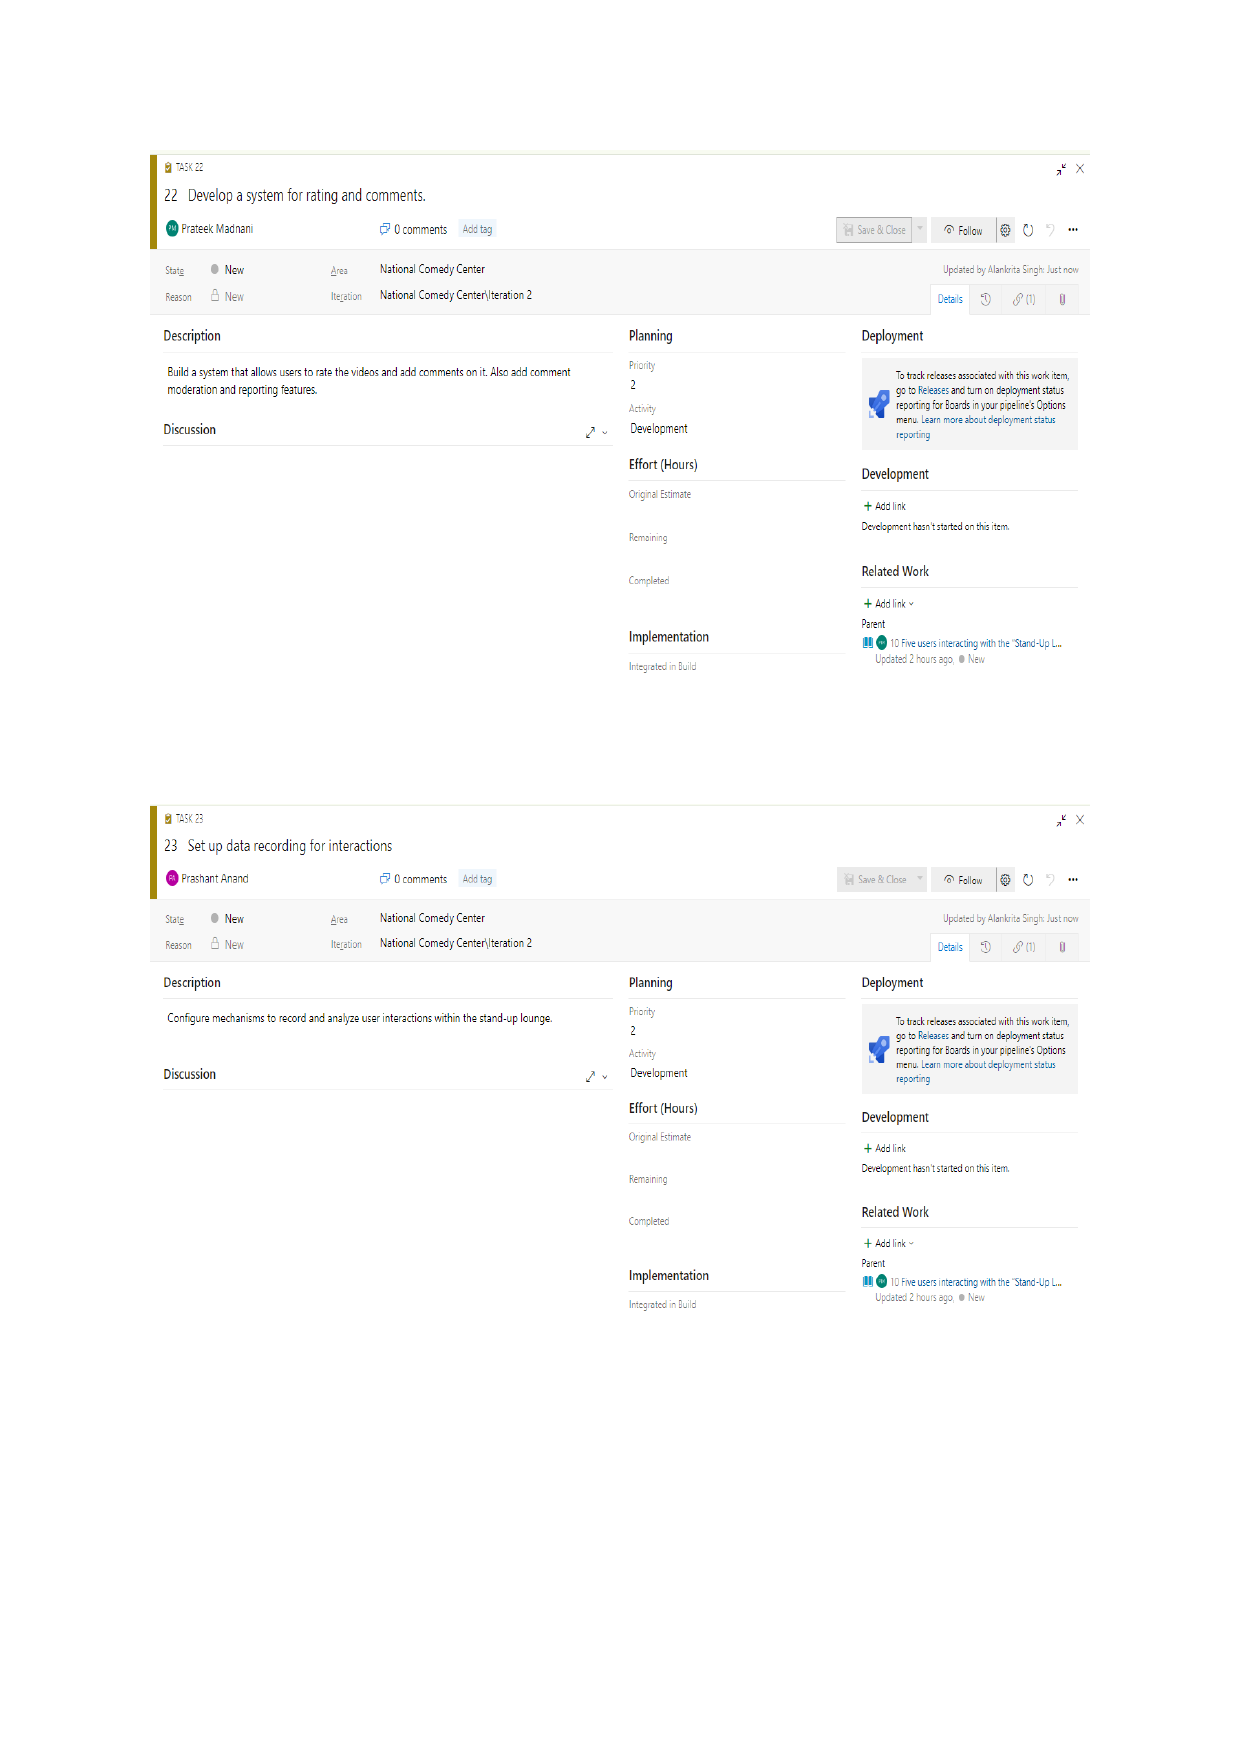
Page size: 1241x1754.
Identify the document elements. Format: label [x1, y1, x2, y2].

picture [150, 804, 1090, 1371]
picture [150, 150, 1090, 734]
